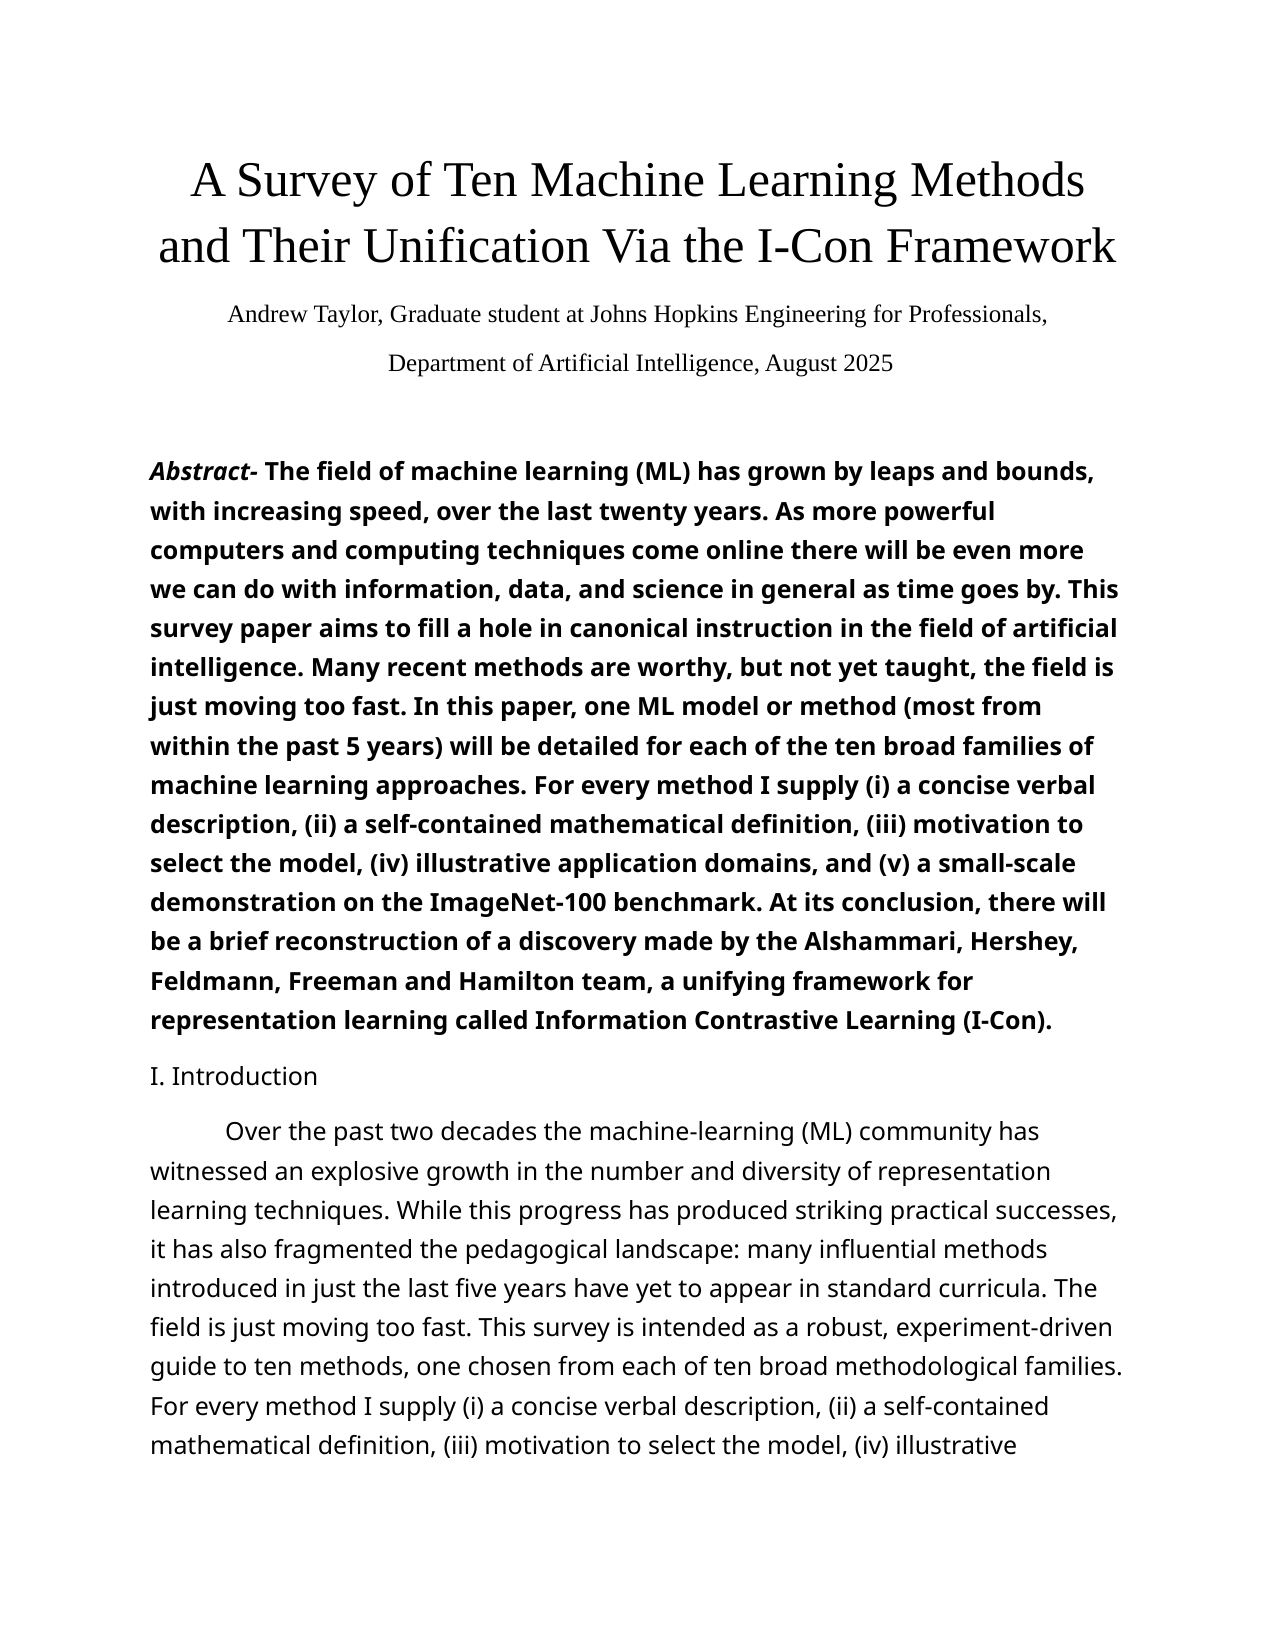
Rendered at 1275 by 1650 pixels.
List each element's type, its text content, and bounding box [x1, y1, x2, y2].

text A Survey of Ten Machine Learning Methods and Their Unification Via the I-Con Framework [150, 150, 1125, 273]
text Abstract- The field of machine learning (ML) has grown by leaps and bounds, with increasing speed, over the last twenty years. As more powerful computers and computing techniques come online there will be even more we can do with information, data, and science in general as time goes by. This survey paper aims to fill a hole in canonical instruction in the field of artificial intelligence. Many recent methods are worthy, but not yet taught, the field is just moving too fast. In this paper, one ML model or method (most from within the past 5 years) will be detailed for each of the ten broad families of machine learning approaches. For every method I supply (i) a concise verbal description, (ii) a self-contained mathematical definition, (iii) motivation to select the model, (iv) illustrative application domains, and (v) a small-scale demonstration on the ImageNet-100 benchmark. At its conclusion, there will be a brief reconstruction of a discovery made by the Alshammari, Hershey, Feldmann, Freeman and Hamilton team, a unifying framework for representation learning called Information Contrastive Learning (I-Con). [150, 454, 1125, 1036]
text I. Introduction [150, 1058, 1125, 1092]
text Department of Artificial Intelligence, August 2025 [150, 348, 1125, 377]
text Andrew Taylor, Graduate student at Johns Hopkins Engineering for Professionals, [150, 299, 1125, 327]
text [150, 1114, 1125, 1461]
